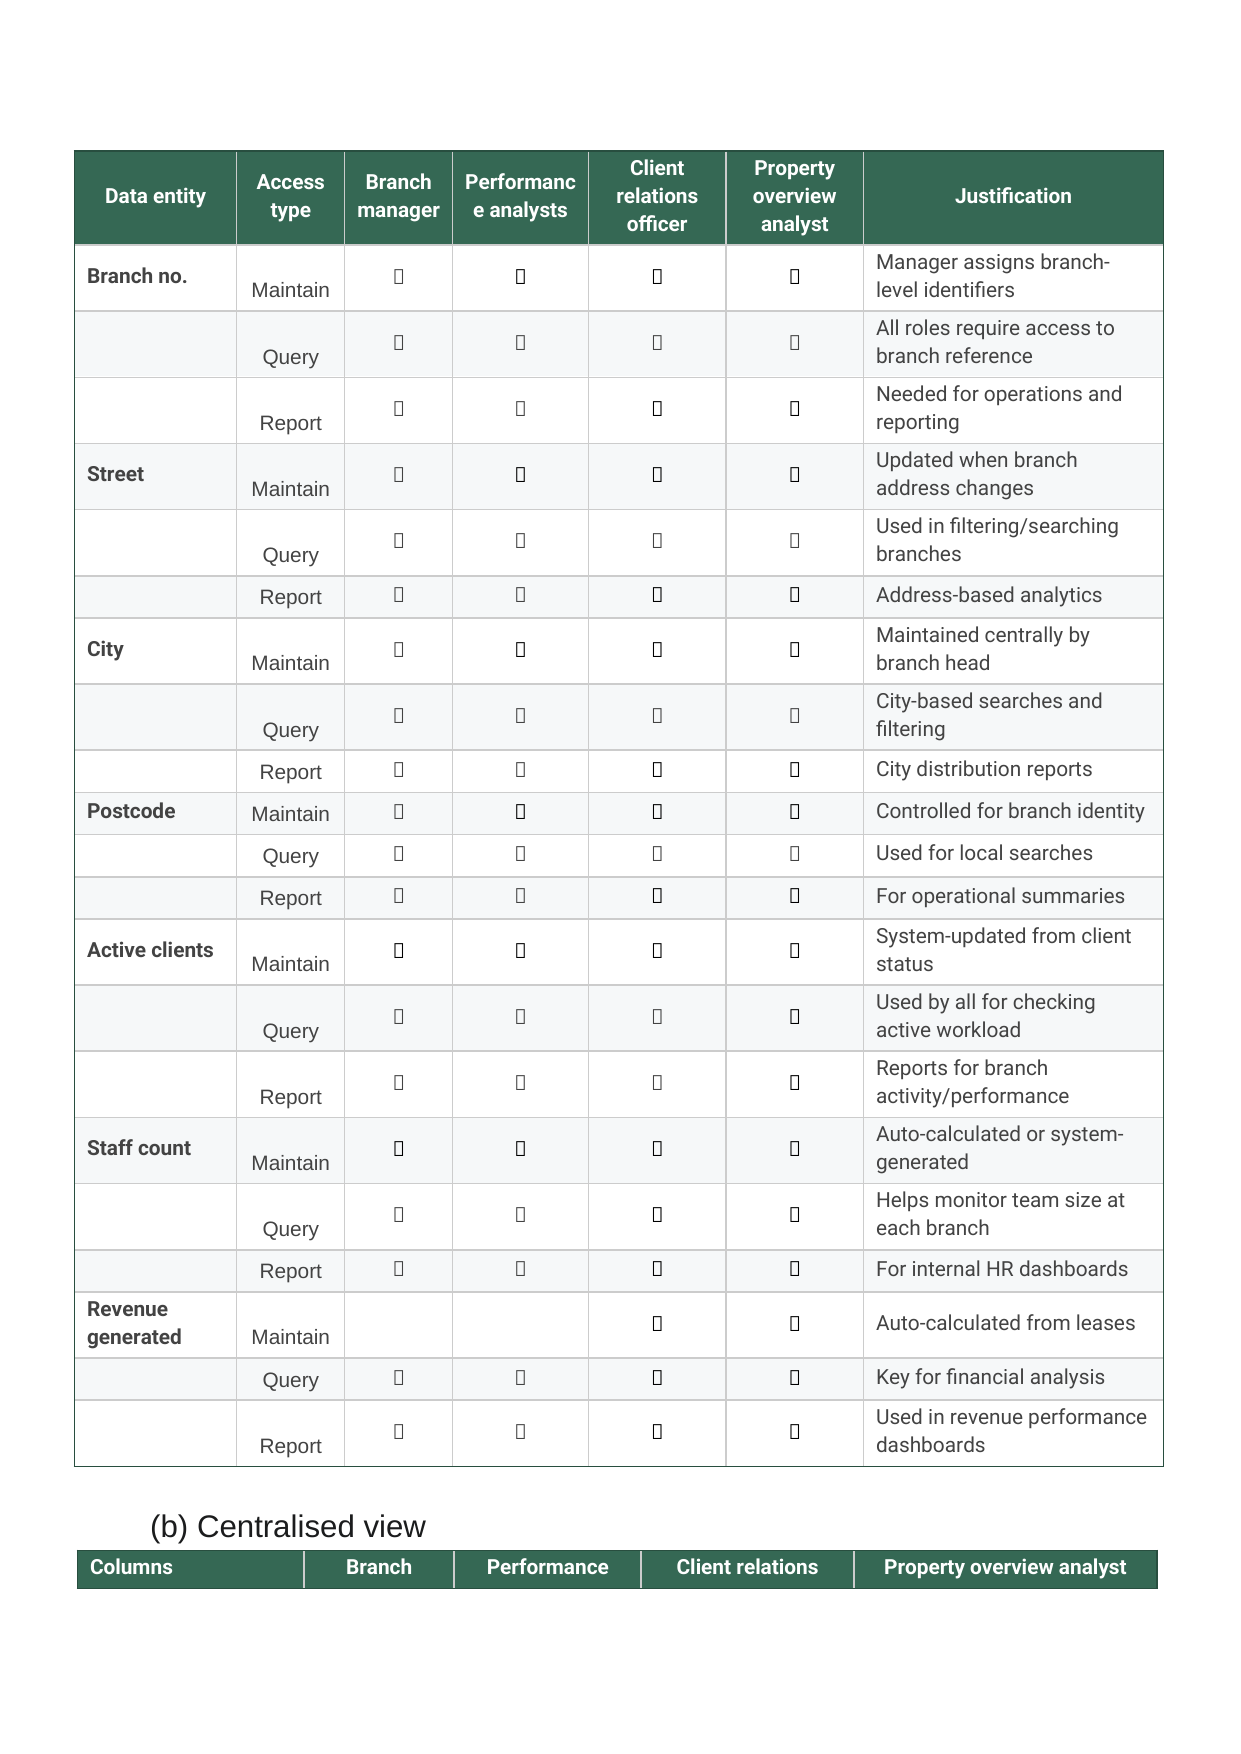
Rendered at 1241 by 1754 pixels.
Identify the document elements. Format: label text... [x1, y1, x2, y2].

table_cell For internal HR dashboards [864, 1251, 1163, 1291]
table_cell Query [237, 510, 344, 575]
table_cell Key for financial analysis [864, 1359, 1163, 1399]
table_cell ❌ [727, 1293, 863, 1357]
table_cell Maintain [237, 619, 344, 683]
table_cell ❌ [727, 246, 863, 310]
table_cell ✅ [453, 312, 588, 376]
table_cell ❌ [727, 986, 863, 1050]
table_cell ✅ [345, 751, 452, 792]
table_cell ✅ [589, 510, 725, 575]
table_cell ✅ [345, 312, 452, 376]
table_cell Staff count [75, 1118, 236, 1183]
table_cell ❌ [727, 920, 863, 984]
table_cell ❌ [727, 793, 863, 834]
table_cell ❌ [589, 1293, 725, 1357]
table_cell Postcode [75, 793, 236, 834]
table_cell Auto-calculated from leases [864, 1293, 1163, 1357]
table_cell ❌ [589, 378, 725, 443]
table_cell ❌ [345, 1118, 452, 1183]
table_cell [75, 1052, 236, 1117]
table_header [455, 1551, 640, 1588]
table_cell City [75, 619, 236, 683]
table_cell Maintain [237, 1118, 344, 1183]
table_cell ❌ [727, 1118, 863, 1183]
table_cell ❌ [589, 1251, 725, 1291]
table_cell ✅ [345, 510, 452, 575]
table_cell ❌ [453, 1118, 588, 1183]
table_cell [75, 1359, 236, 1399]
table_cell Query [237, 1184, 344, 1249]
table_cell ✅ [345, 1184, 452, 1249]
table_cell ✅ [453, 577, 588, 617]
table_cell ✅ [453, 685, 588, 749]
table_cell ✅ [345, 444, 452, 509]
table_cell Maintain [237, 1293, 344, 1357]
table_cell [75, 312, 236, 376]
table_cell Address-based analytics [864, 577, 1163, 617]
table_cell ❌ [453, 246, 588, 310]
table_cell Auto-calculated or system-generated [864, 1118, 1163, 1183]
table_cell ✅ [727, 835, 863, 876]
table_cell ❌ [453, 920, 588, 984]
table_cell Query [237, 835, 344, 876]
table_cell ✅ [345, 1251, 452, 1291]
table_cell All roles require access to branch reference [864, 312, 1163, 376]
table_cell ✅ [727, 510, 863, 575]
table_cell [75, 751, 236, 792]
table_header Branch manager [345, 152, 452, 244]
table_header Justification [864, 152, 1163, 244]
table_cell ❌ [727, 751, 863, 792]
table_cell ✅ [453, 1359, 588, 1399]
table_cell [75, 1184, 236, 1249]
table_header Data entity [75, 152, 236, 244]
table_cell [75, 510, 236, 575]
table_cell Report [237, 1251, 344, 1291]
table_cell City distribution reports [864, 751, 1163, 792]
table_cell ❌ [589, 1401, 725, 1466]
table_cell ✅ [453, 835, 588, 876]
table_cell Query [237, 986, 344, 1050]
table_cell ✅ [345, 685, 452, 749]
table_cell Report [237, 378, 344, 443]
table_cell Branch no. [75, 246, 236, 310]
table_cell ✅ [453, 1251, 588, 1291]
table_cell Street [75, 444, 236, 509]
table_cell ✅ [589, 312, 725, 376]
table_cell ❌ [589, 1184, 725, 1249]
table_cell ✅ [345, 1052, 452, 1117]
table_cell Report [237, 1052, 344, 1117]
table_cell ❌ [727, 378, 863, 443]
table_cell ❌ [727, 1359, 863, 1399]
table_cell ✅ [453, 751, 588, 792]
table_cell ❌ [589, 619, 725, 683]
table_cell Report [237, 1401, 344, 1466]
table_cell Maintain [237, 920, 344, 984]
table_cell ❌ [727, 1401, 863, 1466]
table_header Access type [237, 152, 344, 244]
table_cell Maintain [237, 246, 344, 310]
table_cell ✅ [345, 793, 452, 834]
table_cell ❌ [589, 444, 725, 509]
table_cell ❌ [589, 751, 725, 792]
table_cell ✅ [589, 835, 725, 876]
table_cell [75, 577, 236, 617]
table_cell ✅ [453, 878, 588, 918]
table_cell Used in filtering/searching branches [864, 510, 1163, 575]
table_cell Helps monitor team size at each branch [864, 1184, 1163, 1249]
table_cell ❌ [589, 577, 725, 617]
table_cell [75, 685, 236, 749]
table_cell ✅ [345, 378, 452, 443]
table_cell ❌ [727, 619, 863, 683]
table_cell ✅ [345, 835, 452, 876]
table_cell ❌ [727, 577, 863, 617]
table_cell ✅ [345, 878, 452, 918]
table_cell [345, 1293, 452, 1357]
table_cell [75, 986, 236, 1050]
table_cell ✅ [345, 619, 452, 683]
table_cell ✅ [453, 378, 588, 443]
table_cell Report [237, 751, 344, 792]
table_cell Active clients [75, 920, 236, 984]
table_cell Query [237, 685, 344, 749]
table_cell Revenue generated [75, 1293, 236, 1357]
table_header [642, 1551, 853, 1588]
table_cell [75, 378, 236, 443]
table_cell ✅ [589, 1052, 725, 1117]
table_cell ❌ [727, 444, 863, 509]
table_cell ❌ [727, 1184, 863, 1249]
table_cell ❌ [589, 920, 725, 984]
table_cell For operational summaries [864, 878, 1163, 918]
table_cell City-based searches and filtering [864, 685, 1163, 749]
table_cell ✅ [589, 986, 725, 1050]
table_cell ✅ [453, 1052, 588, 1117]
table_cell ✅ [345, 1359, 452, 1399]
table_cell ✅ [345, 577, 452, 617]
table_cell Manager assigns branch-level identifiers [864, 246, 1163, 310]
text (b) Centralised view [150, 1508, 1090, 1544]
table_cell ✅ [345, 246, 452, 310]
table_cell Maintain [237, 444, 344, 509]
table_header Columns [78, 1551, 303, 1588]
table_header Client relations officer [589, 152, 725, 244]
table_header Property overview analyst [727, 152, 863, 244]
table_header Branch manager [305, 1551, 453, 1588]
table_cell Used in revenue performance dashboards [864, 1401, 1163, 1466]
table_cell ✅ [345, 1401, 452, 1466]
table_cell Controlled for branch identity [864, 793, 1163, 834]
table_cell ❌ [453, 444, 588, 509]
table_cell ❌ [727, 1251, 863, 1291]
table_cell Query [237, 1359, 344, 1399]
table_cell Report [237, 577, 344, 617]
table_cell [75, 835, 236, 876]
table_cell ❌ [727, 878, 863, 918]
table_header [855, 1551, 1156, 1588]
table_cell ✅ [727, 312, 863, 376]
table_cell [75, 1251, 236, 1291]
table_cell ❌ [453, 793, 588, 834]
table_cell ✅ [453, 510, 588, 575]
table_cell Report [237, 878, 344, 918]
table_cell Used for local searches [864, 835, 1163, 876]
table_cell Updated when branch address changes [864, 444, 1163, 509]
table_cell [453, 1293, 588, 1357]
table_cell ❌ [345, 920, 452, 984]
table_cell ✅ [345, 986, 452, 1050]
table_header Performance analysts [453, 152, 588, 244]
table_cell [75, 1401, 236, 1466]
table_cell Maintain [237, 793, 344, 834]
table_cell ✅ [727, 685, 863, 749]
table_cell System-updated from client status [864, 920, 1163, 984]
table_cell Query [237, 312, 344, 376]
table_cell ✅ [453, 1401, 588, 1466]
table_cell ✅ [453, 1184, 588, 1249]
table_cell ❌ [453, 619, 588, 683]
table_cell Used by all for checking active workload [864, 986, 1163, 1050]
table_cell Needed for operations and reporting [864, 378, 1163, 443]
table_cell Maintained centrally by branch head [864, 619, 1163, 683]
table_cell ✅ [453, 986, 588, 1050]
table_cell Reports for branch activity/performance [864, 1052, 1163, 1117]
table_cell ❌ [589, 246, 725, 310]
table_cell ❌ [589, 878, 725, 918]
table_cell ❌ [589, 793, 725, 834]
table_cell ✅ [589, 685, 725, 749]
table_cell ❌ [589, 1359, 725, 1399]
table_cell [75, 878, 236, 918]
table_cell ❌ [589, 1118, 725, 1183]
table_cell ❌ [727, 1052, 863, 1117]
